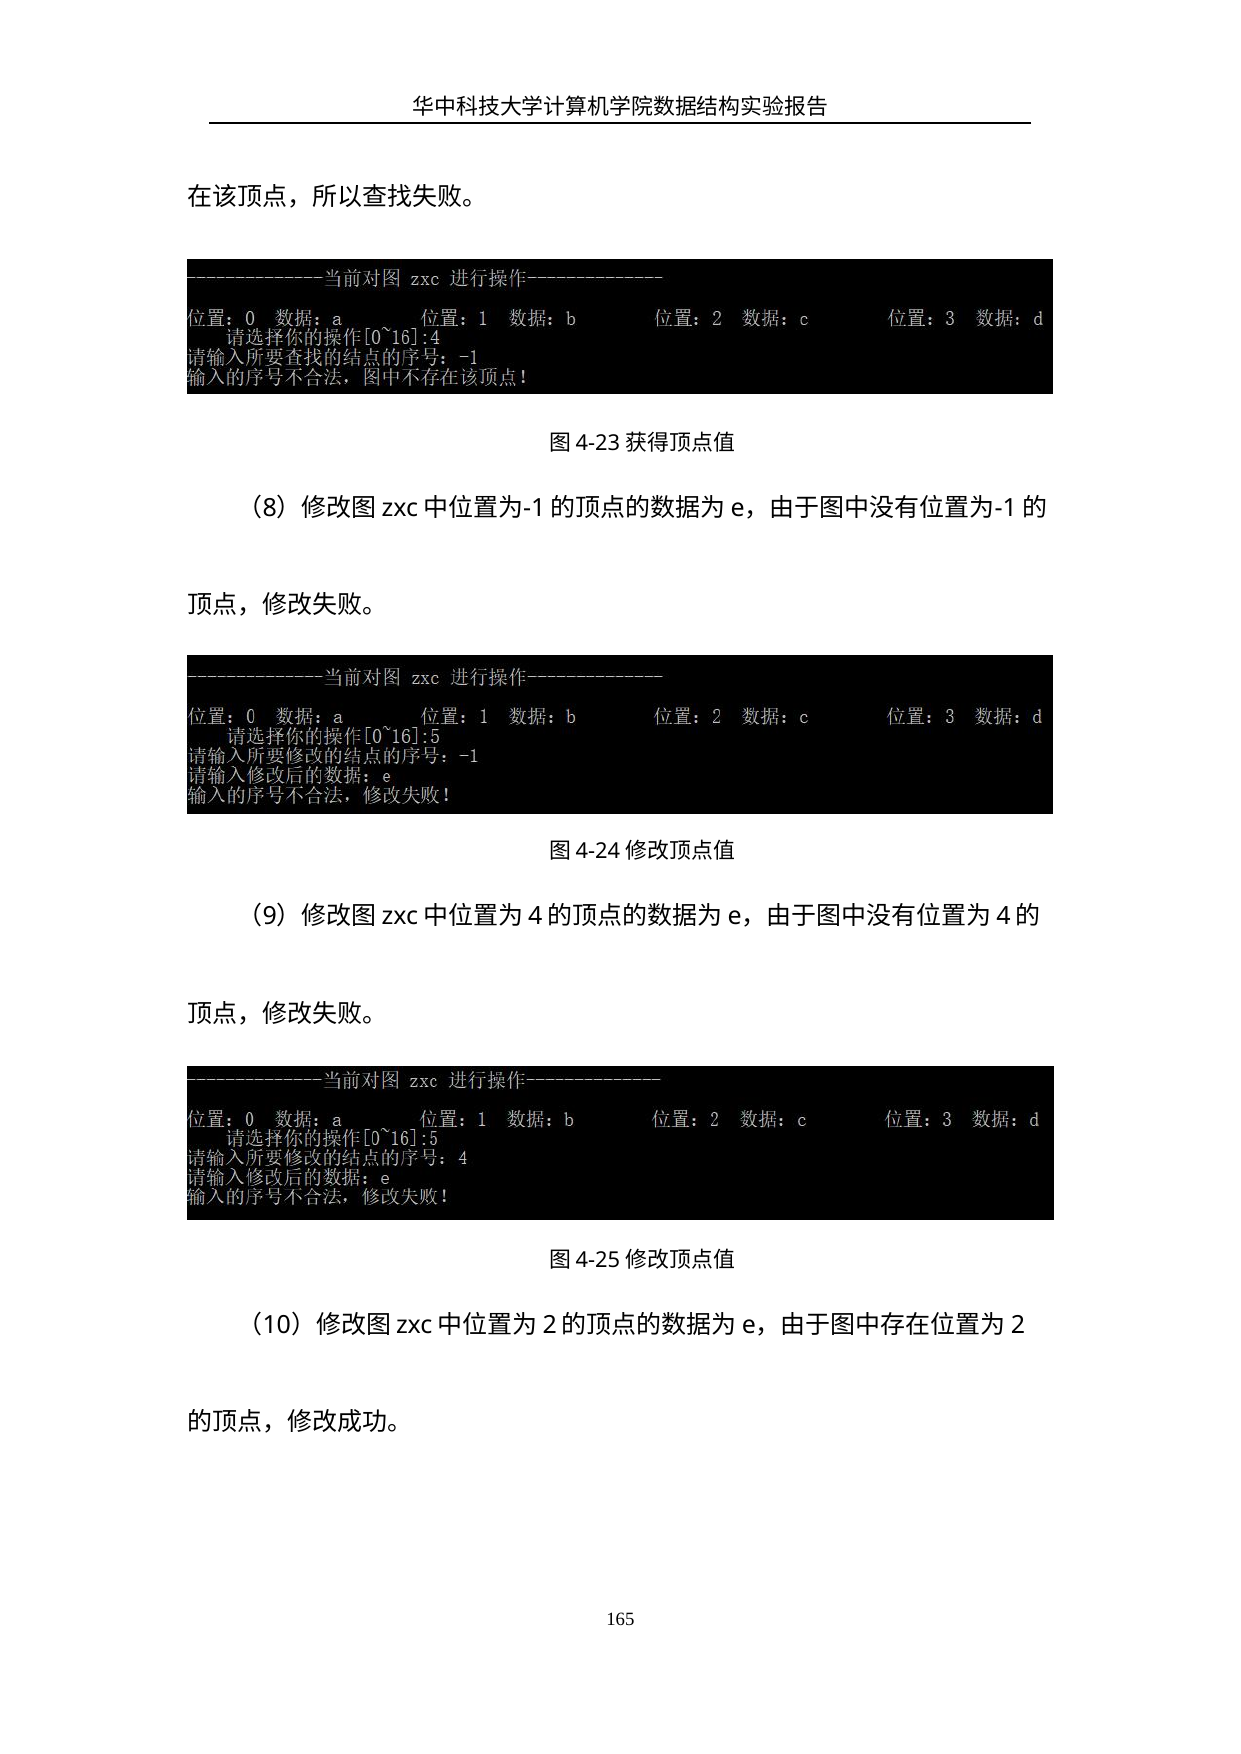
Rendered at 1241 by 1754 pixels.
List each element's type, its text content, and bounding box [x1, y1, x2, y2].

text （10）修改图zxc中位置为2的顶点的数据为e，由于图中存在位置为2的顶点，修改成功。 [187, 1290, 1053, 1452]
text 图4-23 获得顶点值 [209, 424, 1031, 457]
text （8）修改图zxc中位置为-1的顶点的数据为e，由于图中没有位置为-1的顶点，修改失败。 [187, 473, 1053, 635]
picture [187, 259, 1053, 394]
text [187, 162, 1053, 227]
picture [187, 655, 1053, 814]
text 图4-25 修改顶点值 [209, 1241, 1031, 1274]
text （9）修改图zxc中位置为4的顶点的数据为e，由于图中没有位置为4的顶点，修改失败。 [187, 881, 1053, 1044]
text 图4-24 修改顶点值 [209, 833, 1031, 866]
picture [187, 1066, 1054, 1220]
